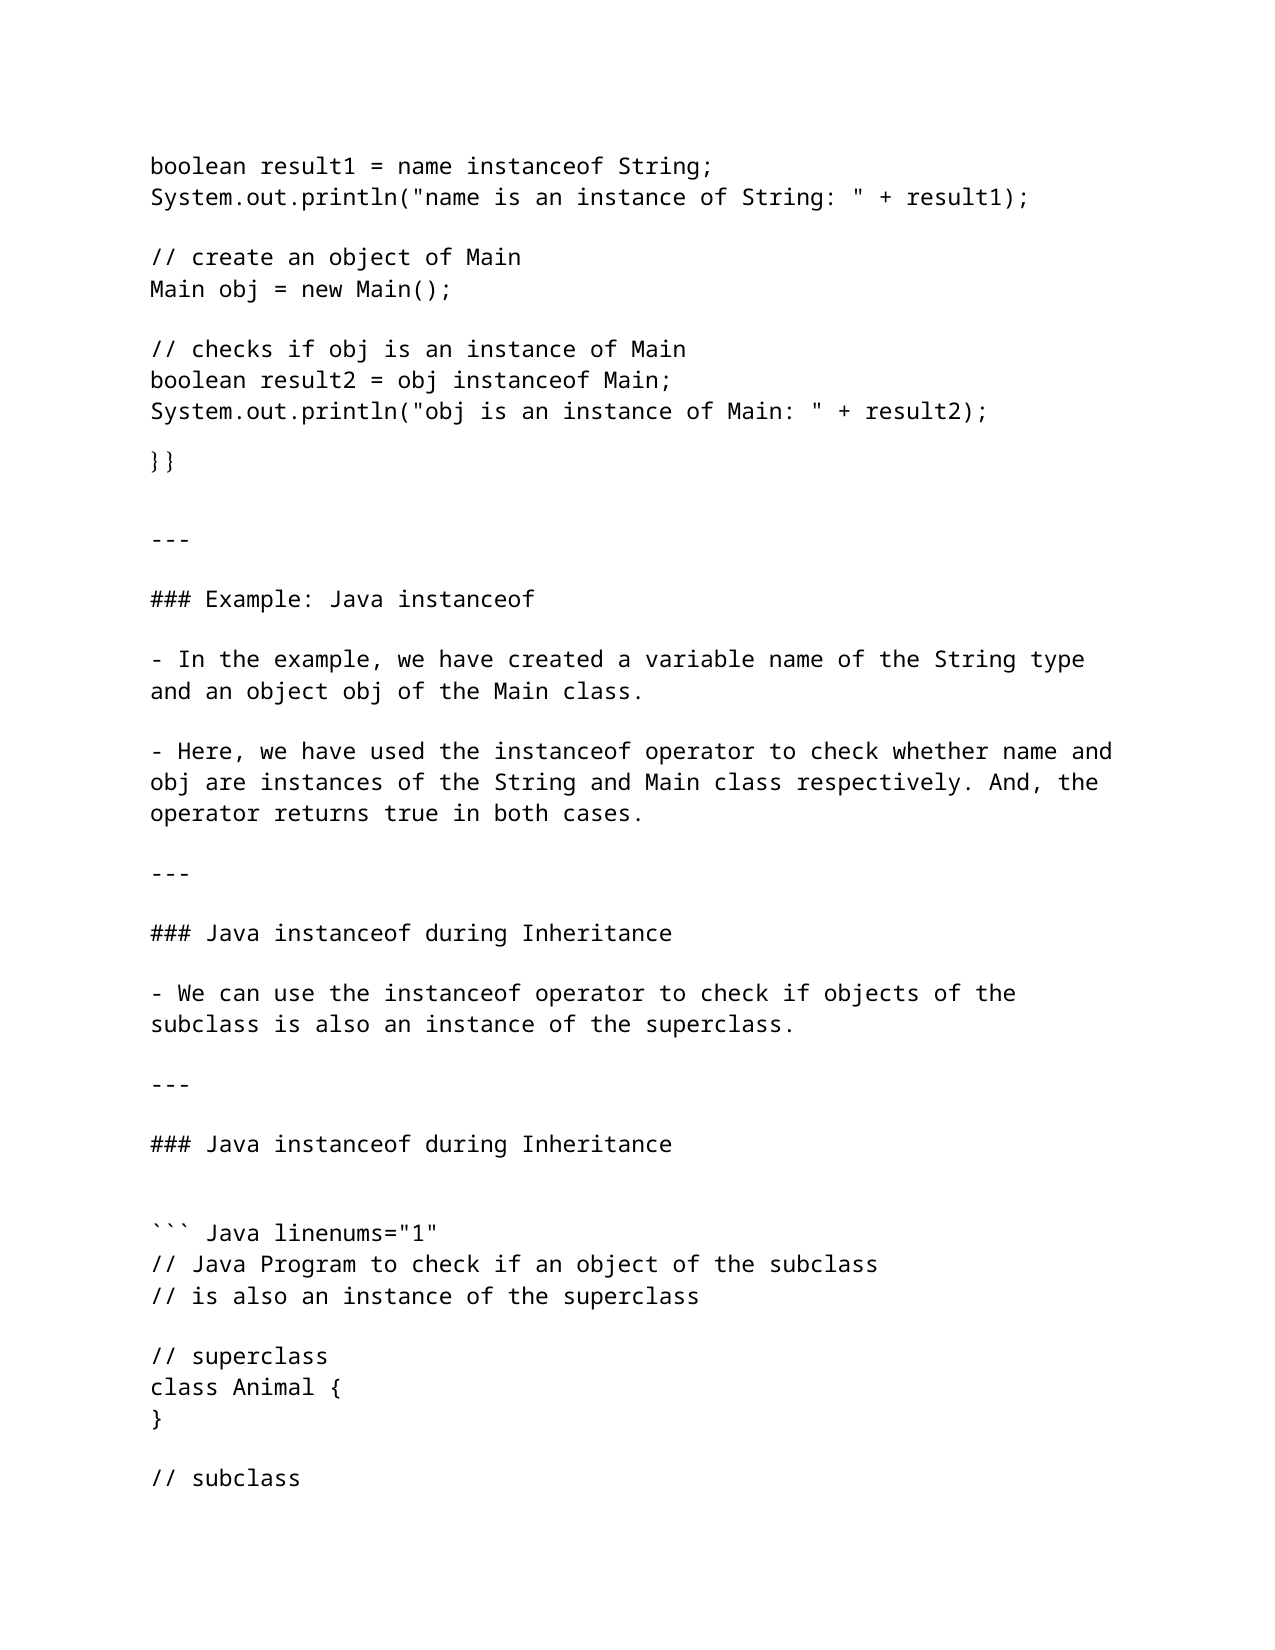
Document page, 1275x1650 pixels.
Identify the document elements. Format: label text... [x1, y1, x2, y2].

text } } [150, 447, 1125, 476]
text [150, 150, 1125, 426]
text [150, 494, 1125, 1493]
